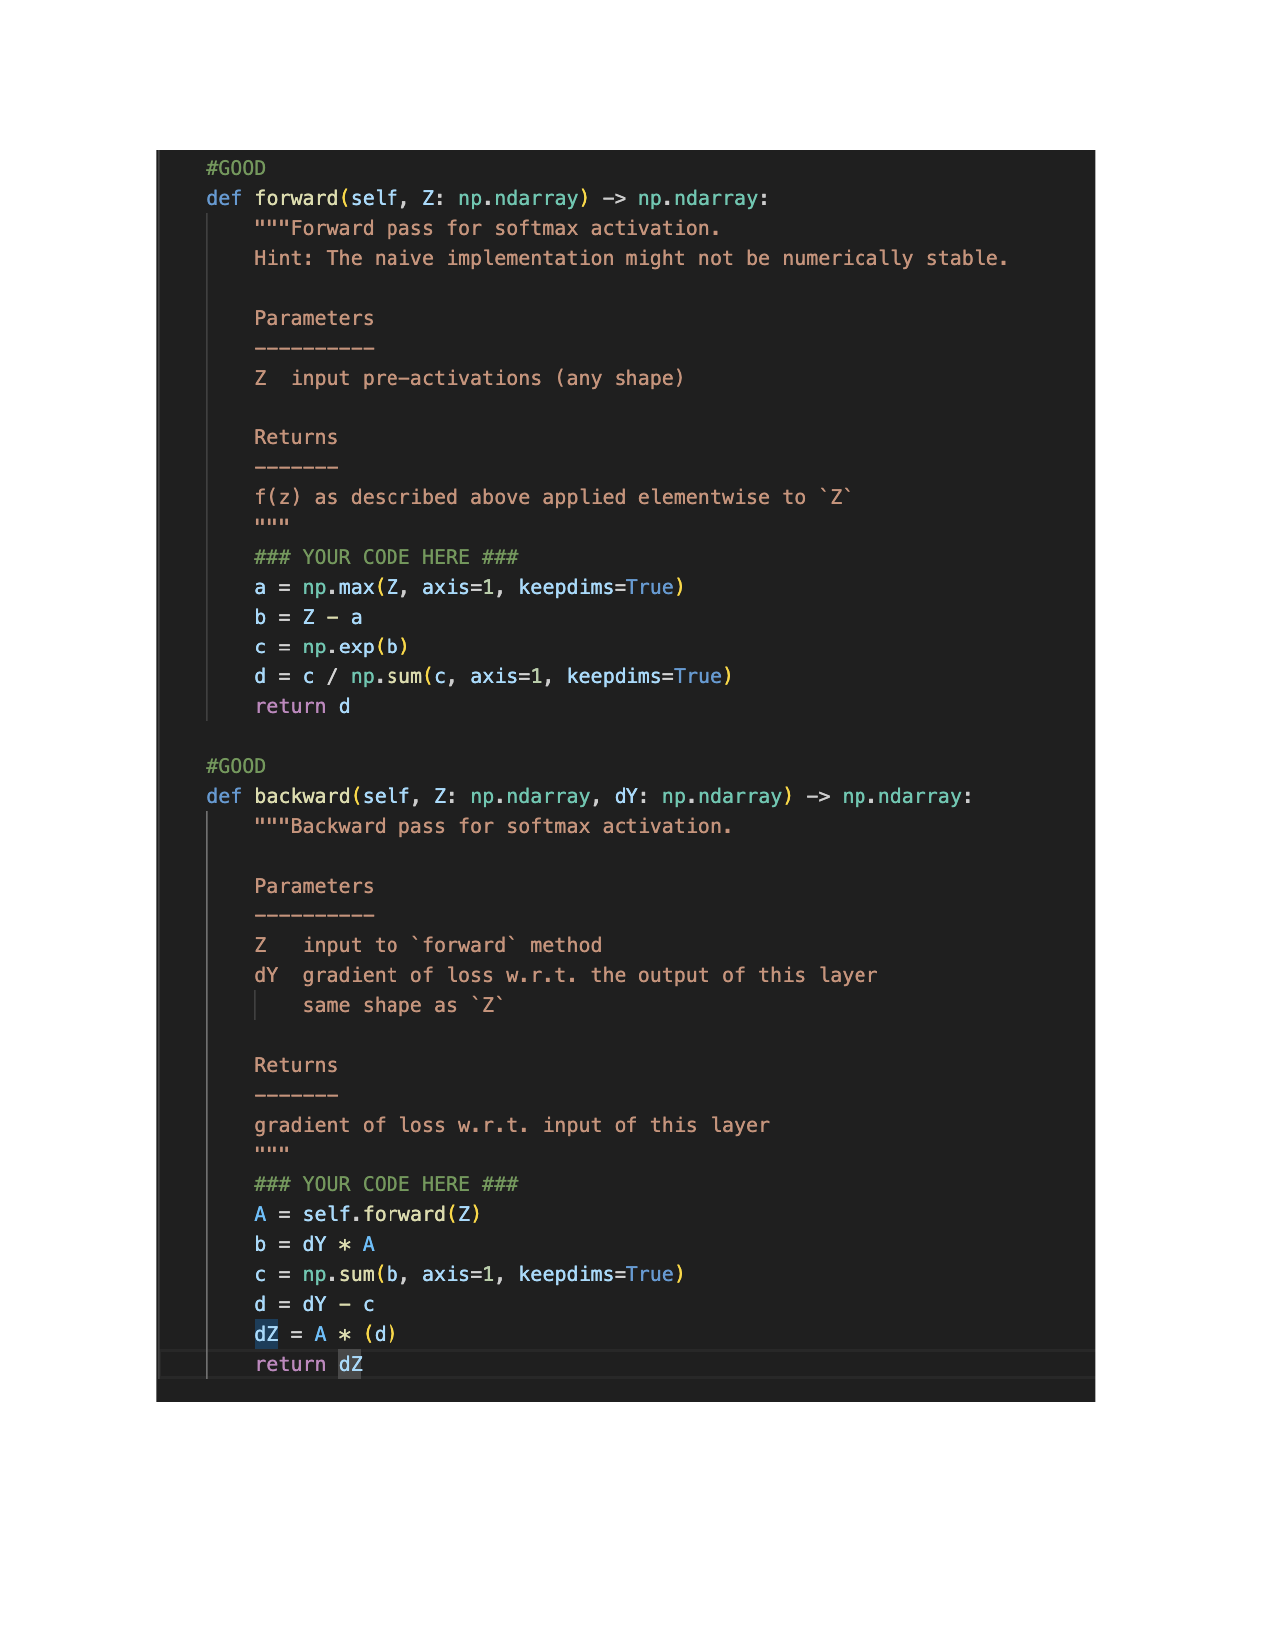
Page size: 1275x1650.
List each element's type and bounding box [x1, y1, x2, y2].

picture [156, 150, 1096, 1402]
